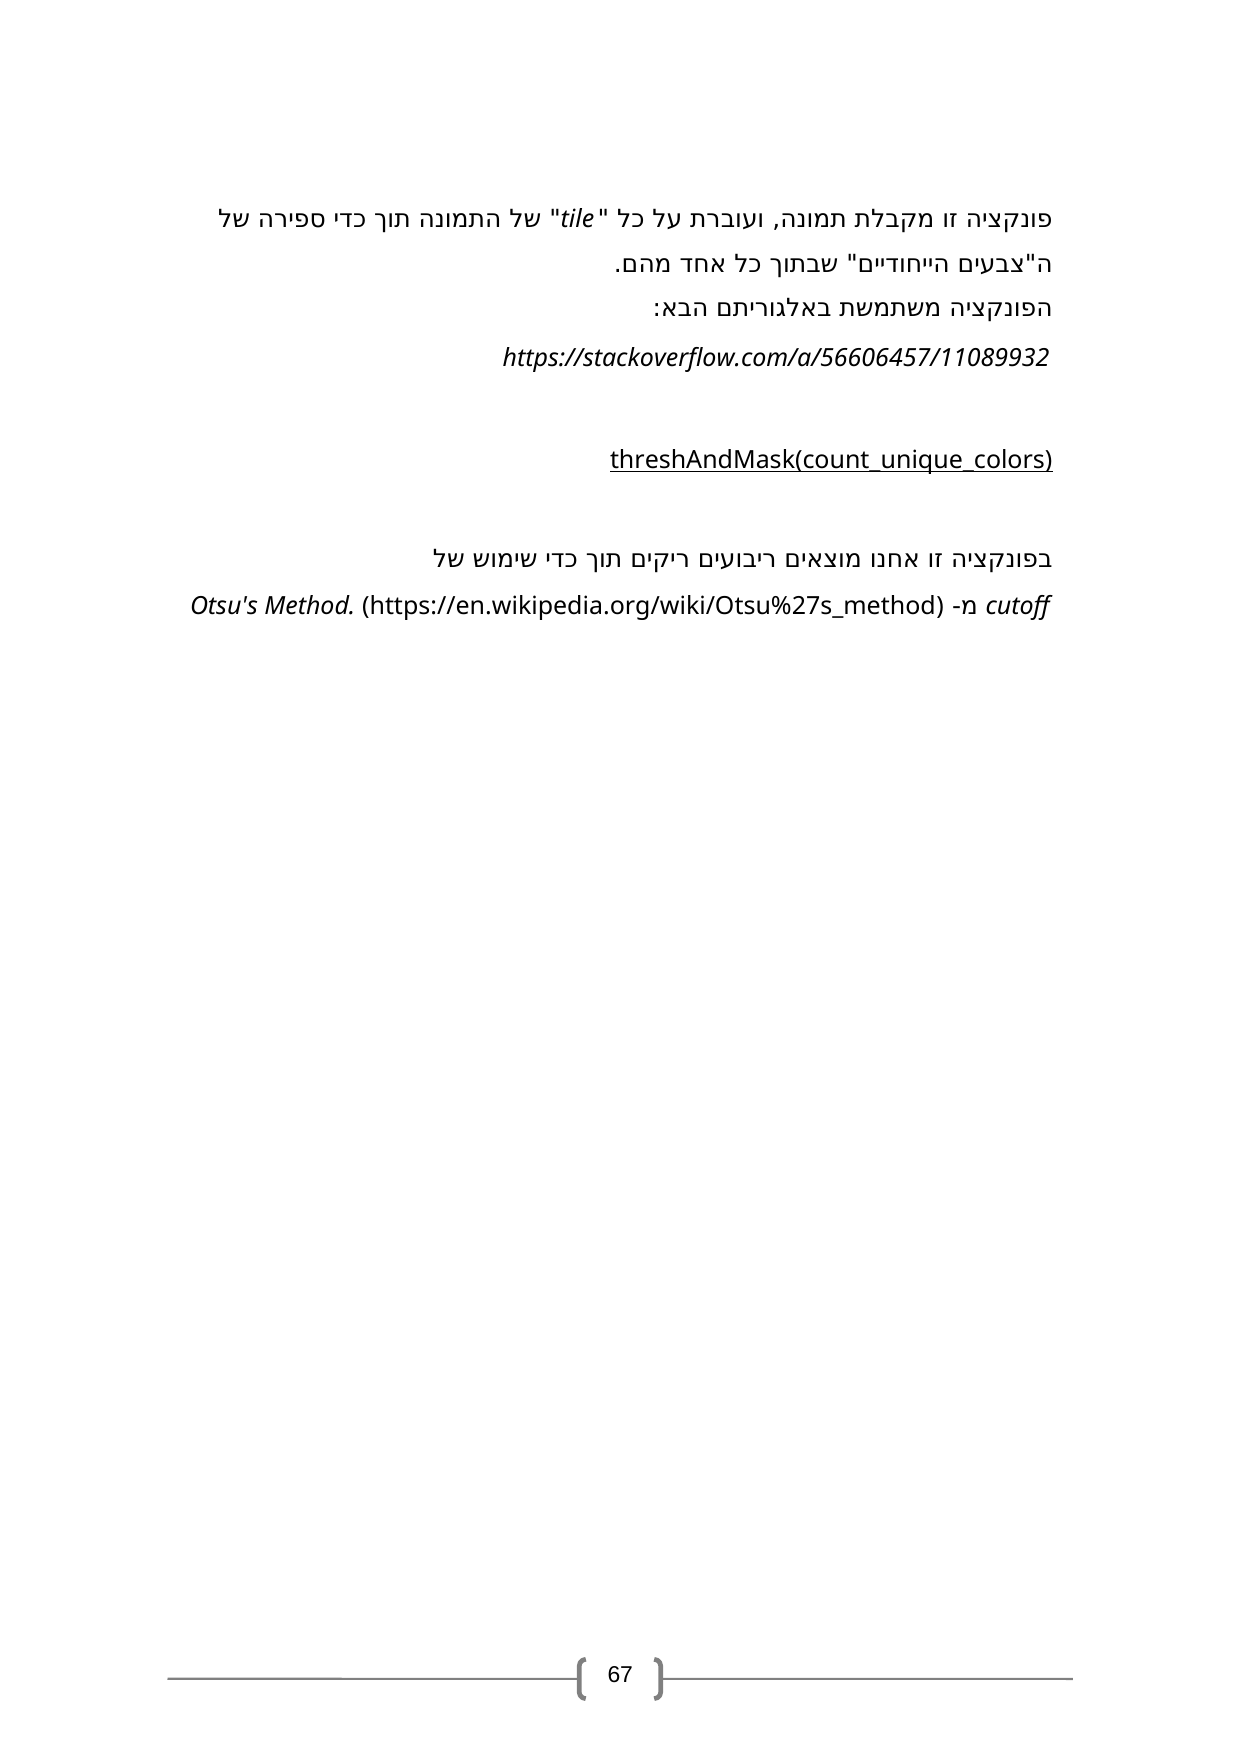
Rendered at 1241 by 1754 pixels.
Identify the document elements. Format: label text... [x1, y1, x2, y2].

text פונקציה זו מקבלת תמונה, ועוברת על כל "tile" של התמונה תוך כדי ספירה של ה"צבעים הייחודיים" שבתוך כל אחד מהם. [187, 201, 1053, 279]
text בפונקציה זו אחנו מוצאים ריבועים ריקים תוך כדי שימוש של [187, 544, 1053, 573]
text הפונקציה משתמשת באלגוריתם הבא: https://stackoverflow.com/a/56606457/11089932 [187, 293, 1053, 374]
text cutoff מ- Otsu's Method. (https://en.wikipedia.org/wiki/Otsu%27s_method) [187, 587, 1053, 622]
text threshAndMask(count_unique_colors) [187, 442, 1053, 476]
